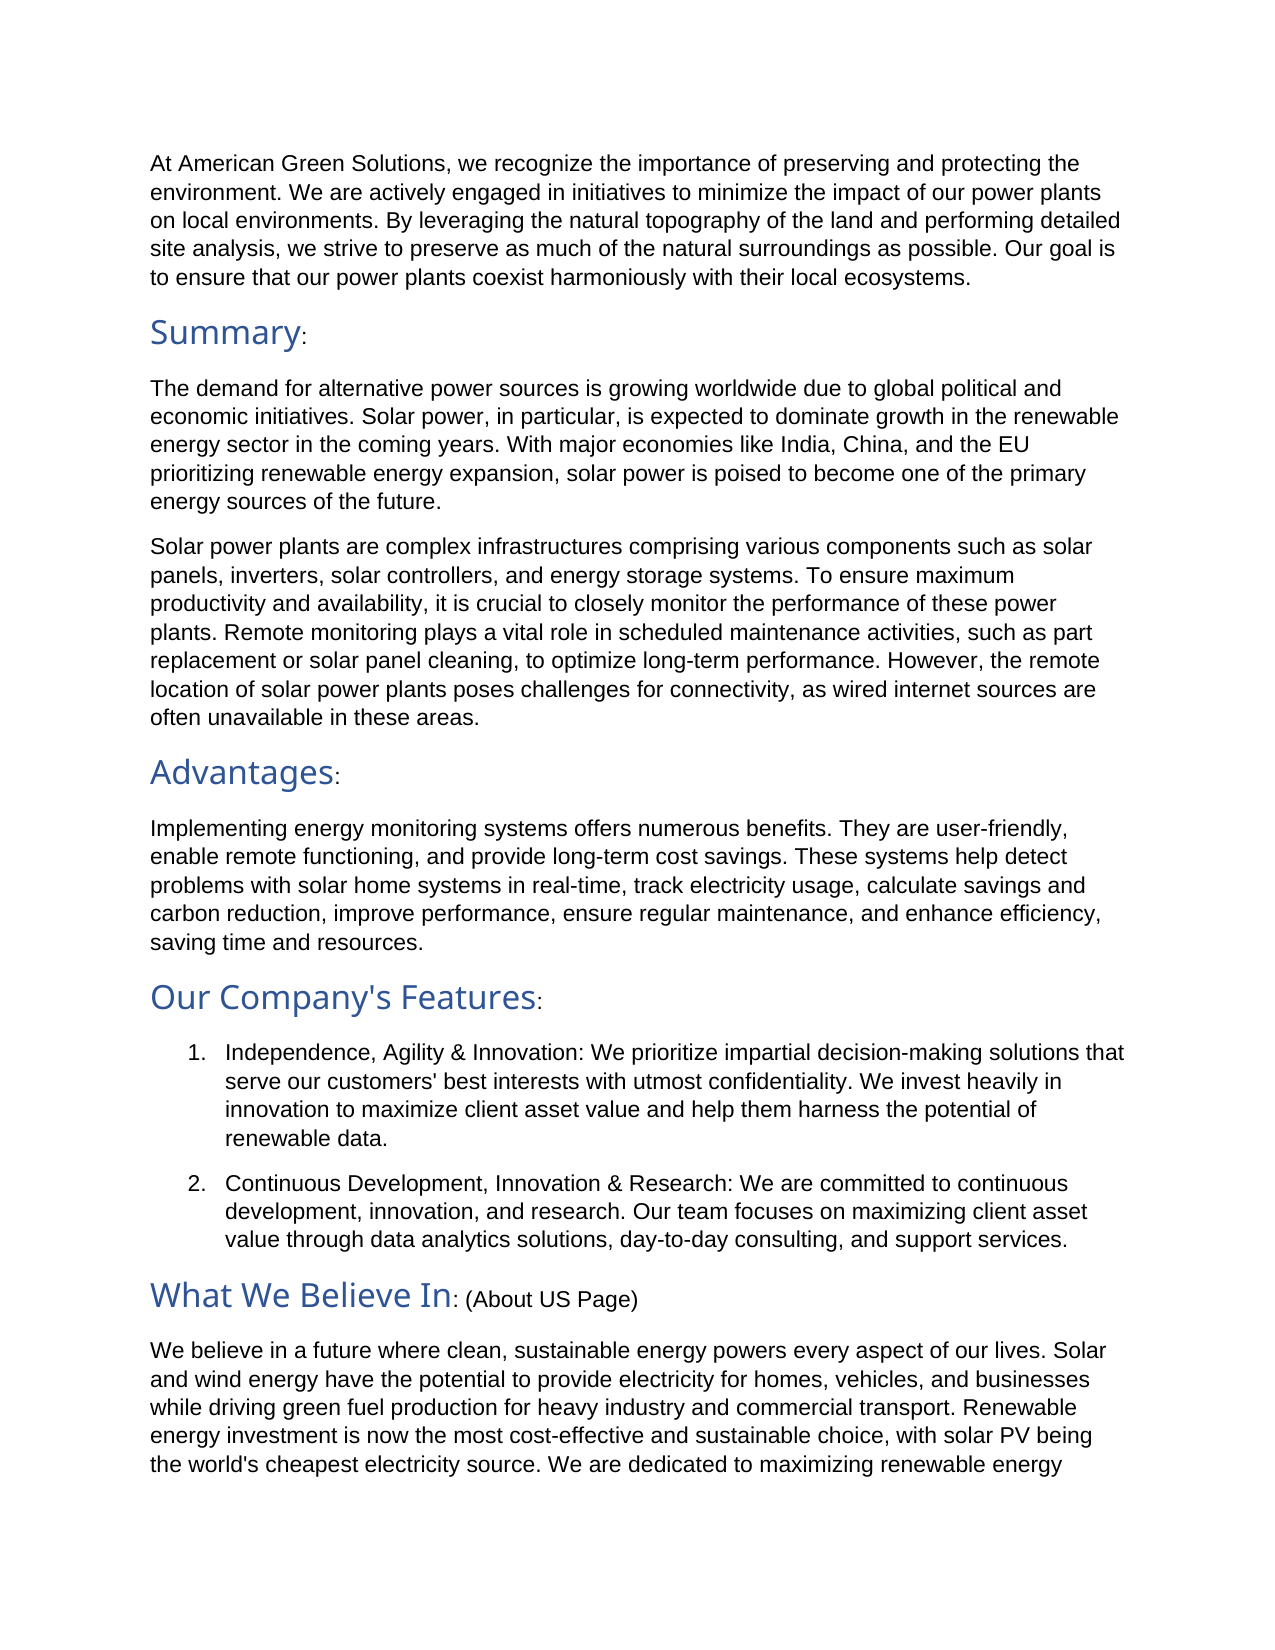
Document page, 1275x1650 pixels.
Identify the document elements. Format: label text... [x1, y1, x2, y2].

text Advantages: [150, 749, 1125, 794]
text Our Company's Features: [150, 973, 1125, 1019]
list Independence, Agility & Innovation: We prioritize impartial decision-making solutions that serve our customers' best interests with utmost confidentiality. We invest heavily in innovation to maximize client asset value and help them harness the potential of renewable data. [187, 1039, 1125, 1151]
text What We Believe In: (About US Page) [150, 1272, 1125, 1317]
text Solar power plants are complex infrastructures comprising various components such as solar panels, inverters, solar controllers, and energy storage systems. To ensure maximum productivity and availability, it is crucial to closely monitor the performance of these power plants. Remote monitoring plays a vital role in scheduled maintenance activities, such as part replacement or solar panel cleaning, to optimize long-term performance. However, the remote location of solar power plants poses challenges for connectivity, as wired internet sources are often unavailable in these areas. [150, 533, 1125, 730]
text Summary: [150, 309, 1125, 354]
text The demand for alternative power sources is growing worldwide due to global political and economic initiatives. Solar power, in particular, is expected to dominate growth in the renewable energy sector in the coming years. With major economies like India, China, and the EU prioritizing renewable energy expansion, solar power is poised to become one of the primary energy sources of the future. [150, 374, 1125, 514]
list Continuous Development, Innovation & Research: We are committed to continuous development, innovation, and research. Our team focuses on maximizing client asset value through data analytics solutions, day-to-day consulting, and support services. [187, 1169, 1125, 1253]
text At American Green Solutions, we recognize the importance of preserving and protecting the environment. We are actively engaged in initiatives to minimize the impact of our power plants on local environments. By leveraging the natural topography of the land and performing detailed site analysis, we strive to preserve as much of the natural surroundings as possible. Our goal is to ensure that our power plants coexist harmoniously with their local ecosystems. [150, 150, 1125, 290]
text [150, 1337, 1125, 1477]
text Implementing energy monitoring systems offers numerous benefits. They are user-friendly, enable remote functioning, and provide long-term cost savings. These systems help detect problems with solar home systems in real-time, track electricity usage, calculate savings and carbon reduction, improve performance, ensure regular maintenance, and enhance efficiency, saving time and resources. [150, 815, 1125, 955]
